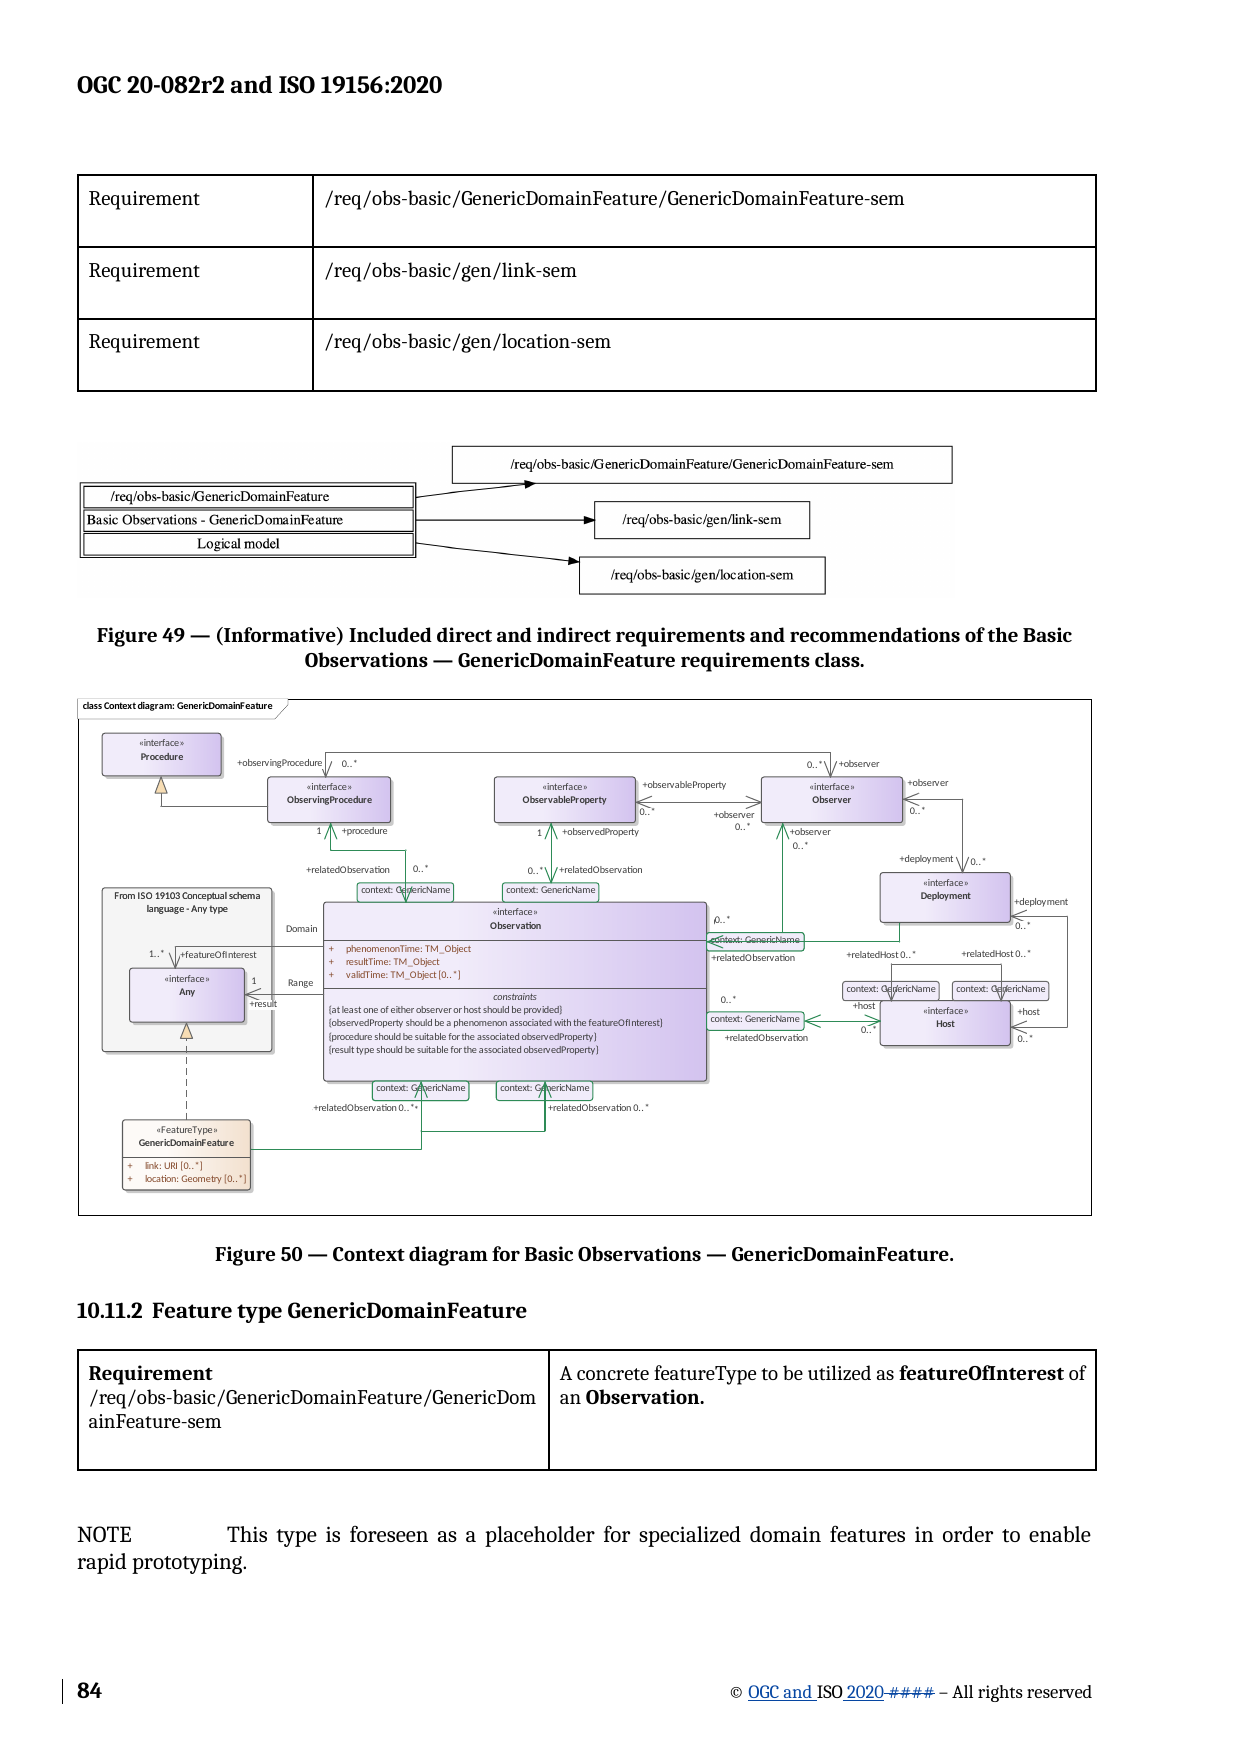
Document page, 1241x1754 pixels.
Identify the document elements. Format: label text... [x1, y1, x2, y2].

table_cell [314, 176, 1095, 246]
text NOTE This type is foreseen as a placeholder for specialized domain features in order to enable rapid prototyping. [77, 1522, 1092, 1575]
text Figure 50 — Context diagram for Basic Observations — GenericDomainFeature. [77, 1241, 1092, 1266]
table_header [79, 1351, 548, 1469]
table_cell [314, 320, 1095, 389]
text Figure 49 — (Informative) Included direct and indirect requirements and recommendations of the Basic Observations — GenericDomainFeature requirements class. [77, 623, 1092, 673]
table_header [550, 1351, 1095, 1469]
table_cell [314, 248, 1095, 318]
subtitle Feature type GenericDomainFeature [77, 1298, 1092, 1324]
picture [76, 442, 955, 598]
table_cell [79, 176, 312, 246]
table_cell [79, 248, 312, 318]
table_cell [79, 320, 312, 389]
